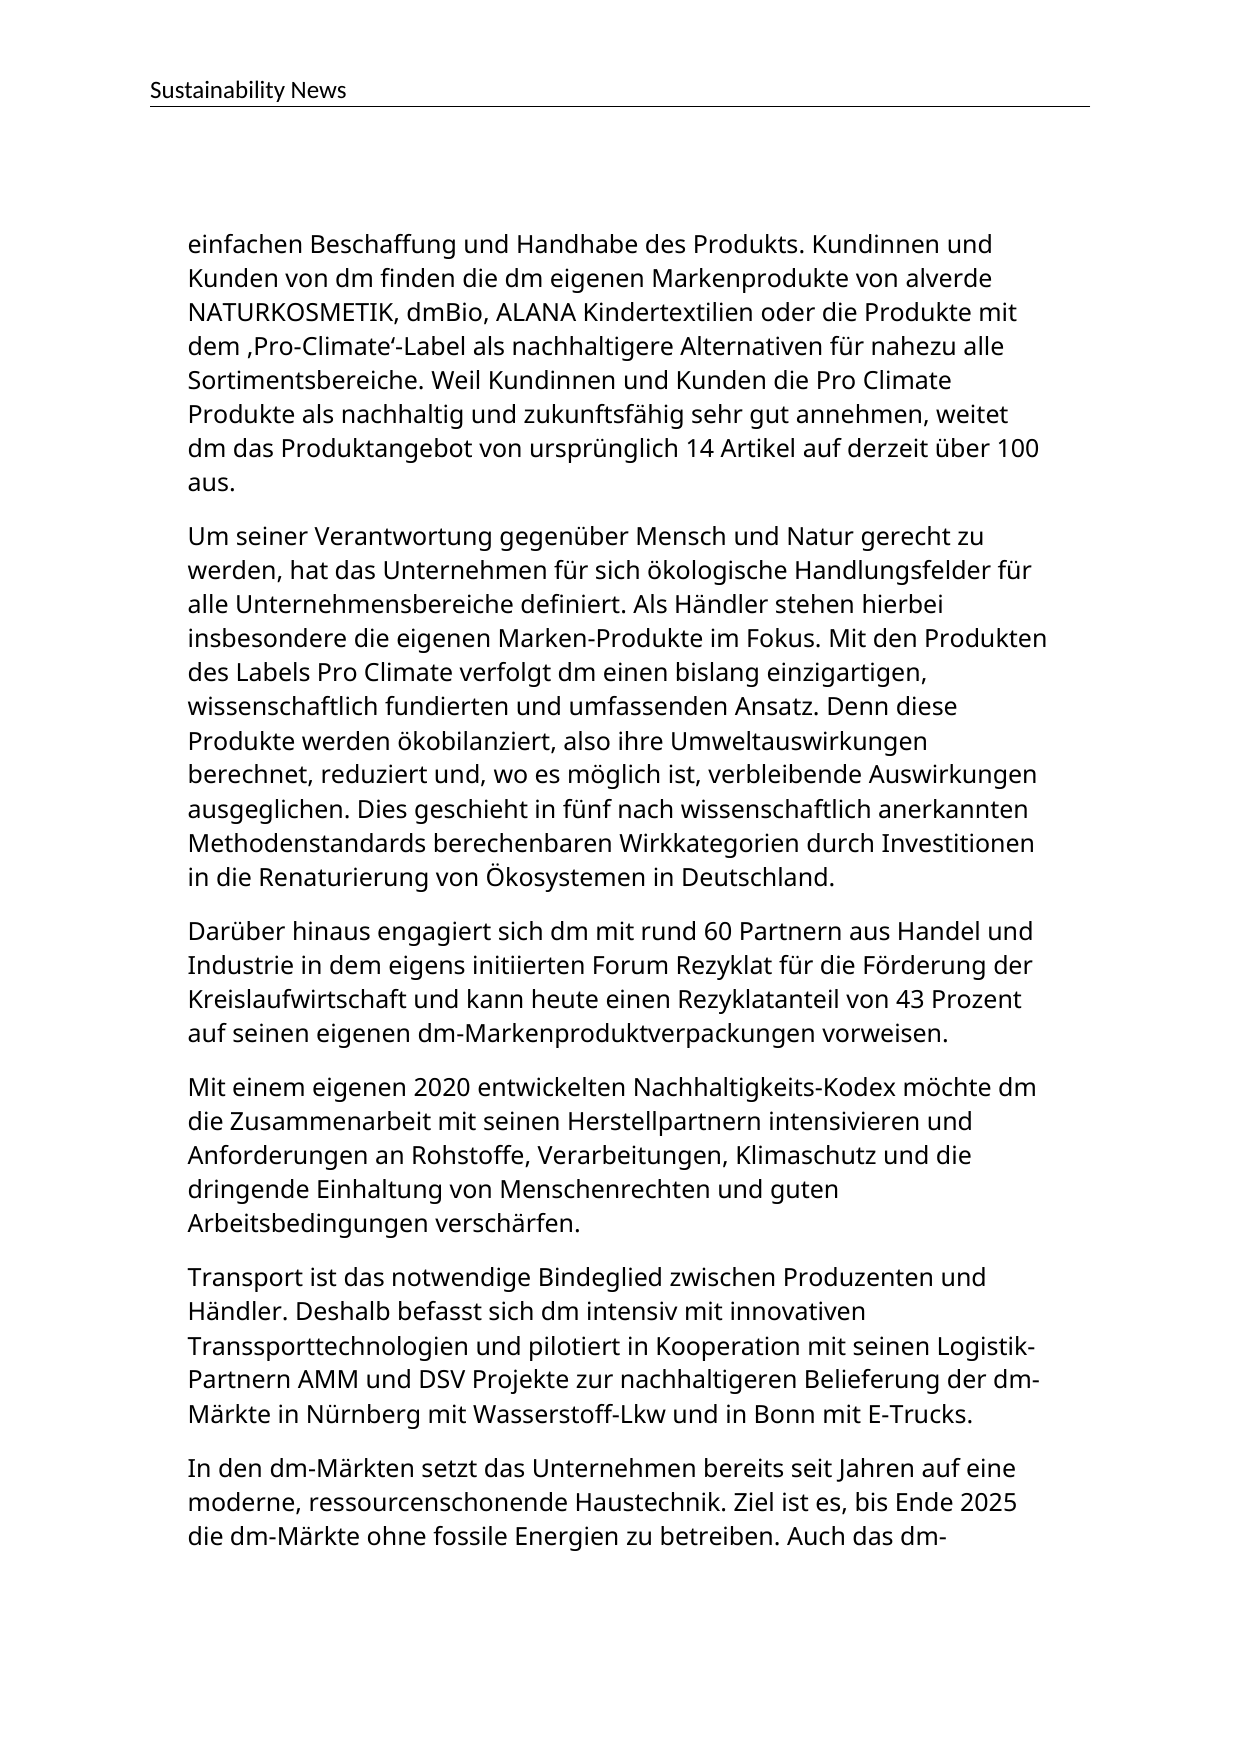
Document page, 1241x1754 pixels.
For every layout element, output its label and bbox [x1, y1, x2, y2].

table_cell [150, 150, 1090, 1577]
